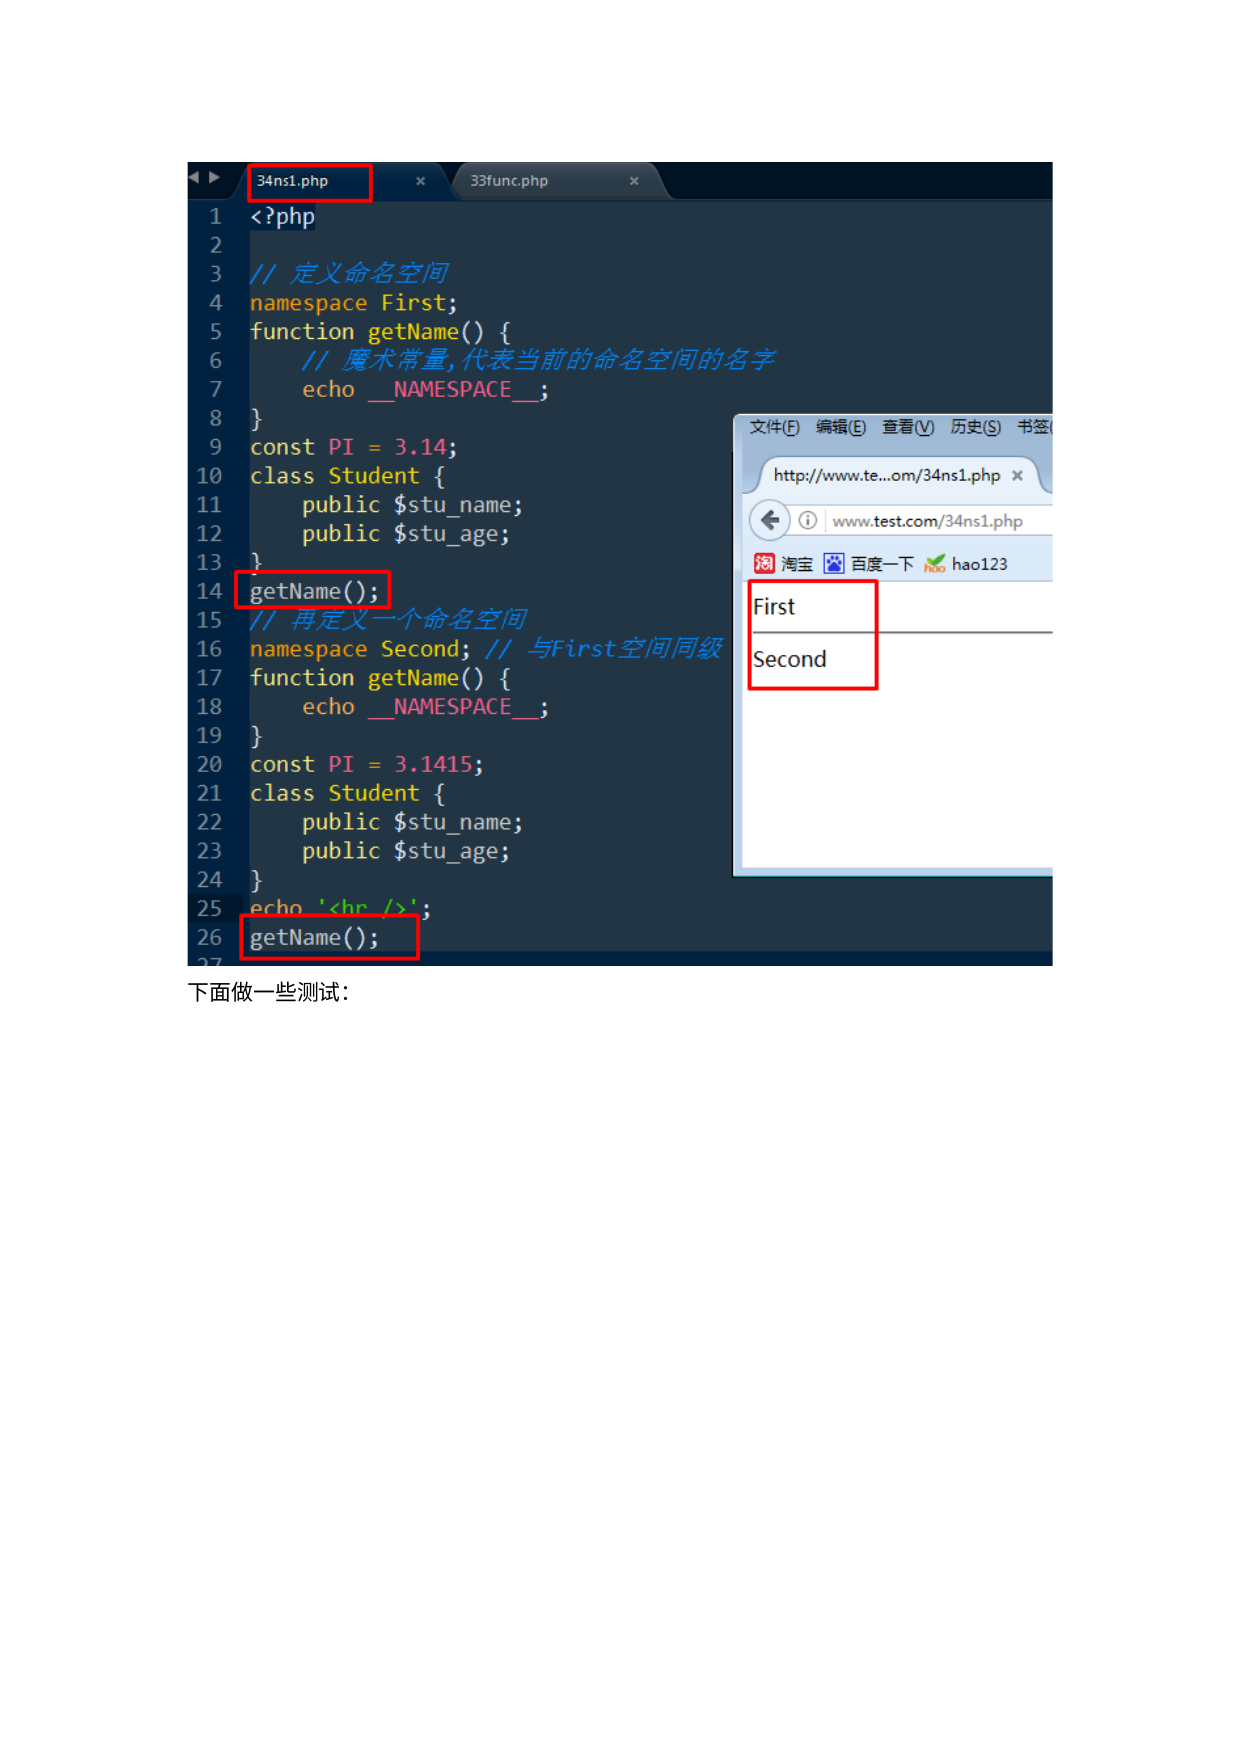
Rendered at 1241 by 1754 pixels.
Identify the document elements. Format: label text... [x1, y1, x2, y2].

picture [187, 162, 1053, 966]
text 下面做一些测试： [187, 974, 1053, 1007]
